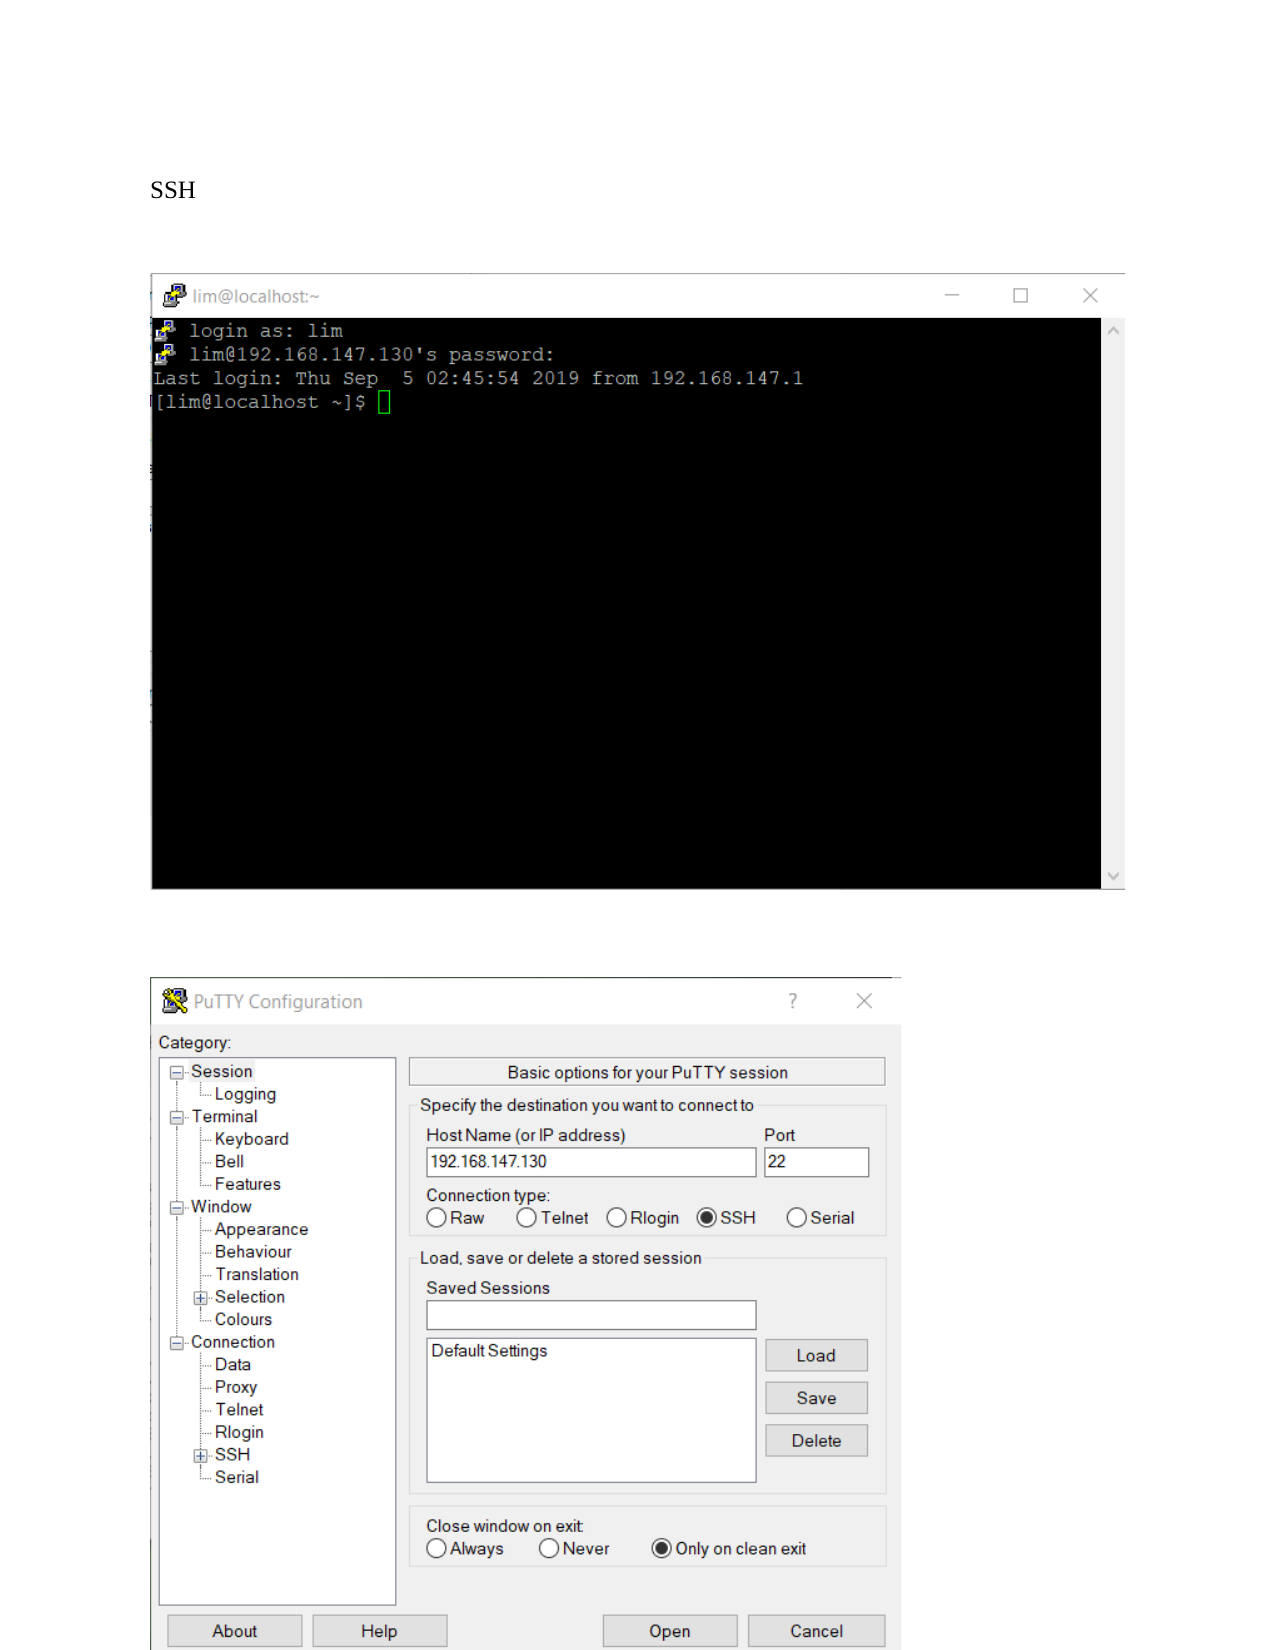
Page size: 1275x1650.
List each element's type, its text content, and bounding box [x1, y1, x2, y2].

picture [150, 273, 1125, 890]
picture [150, 977, 902, 1650]
text SSH [150, 175, 1125, 204]
